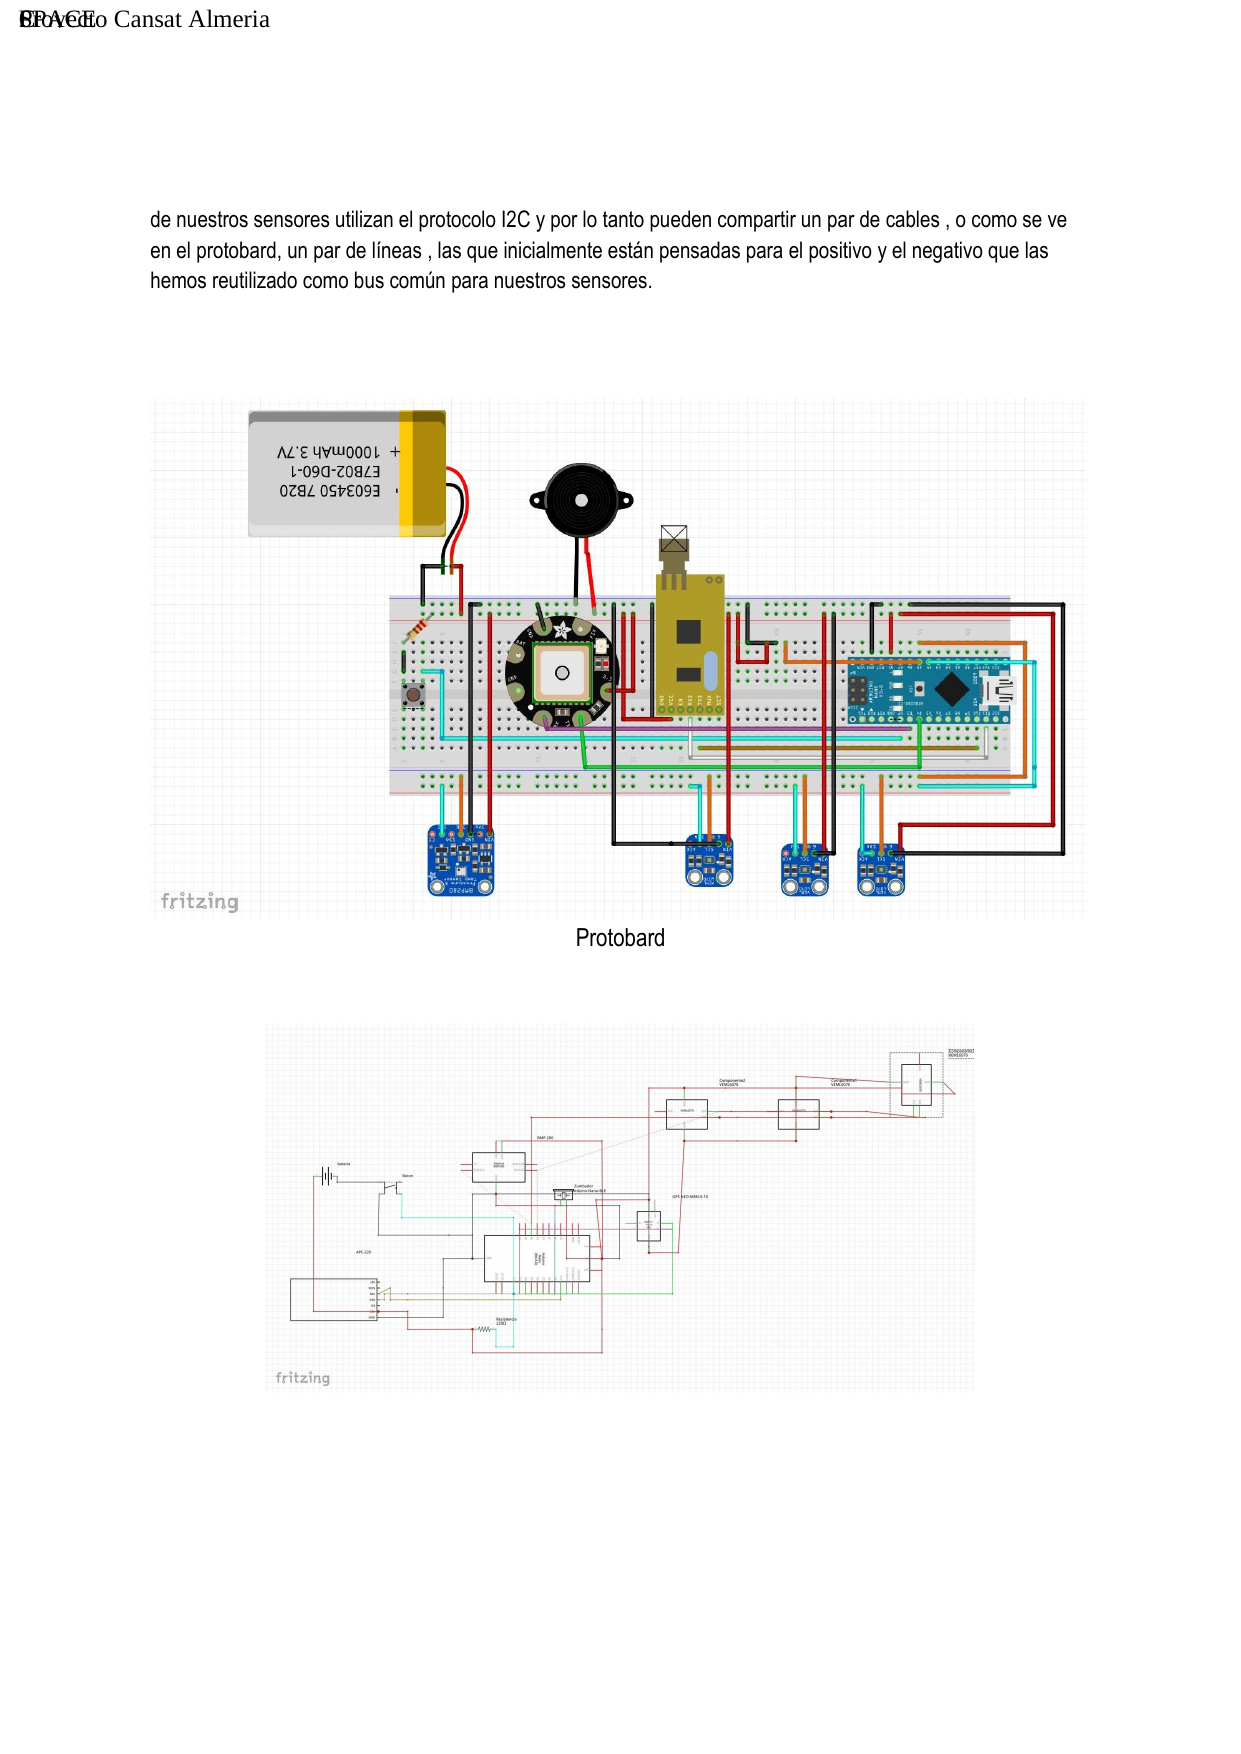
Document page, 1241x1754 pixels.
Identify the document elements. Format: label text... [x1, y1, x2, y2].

text de nuestros sensores utilizan el protocolo I2C y por lo tanto pueden compartir un par de cables , o como se ve en el protobard, un par de líneas , las que inicialmente están pensadas para el positivo y el negativo que las hemos reutilizado como bus común para nuestros sensores. [150, 206, 1086, 293]
picture [264, 1023, 975, 1393]
picture [150, 398, 1087, 919]
